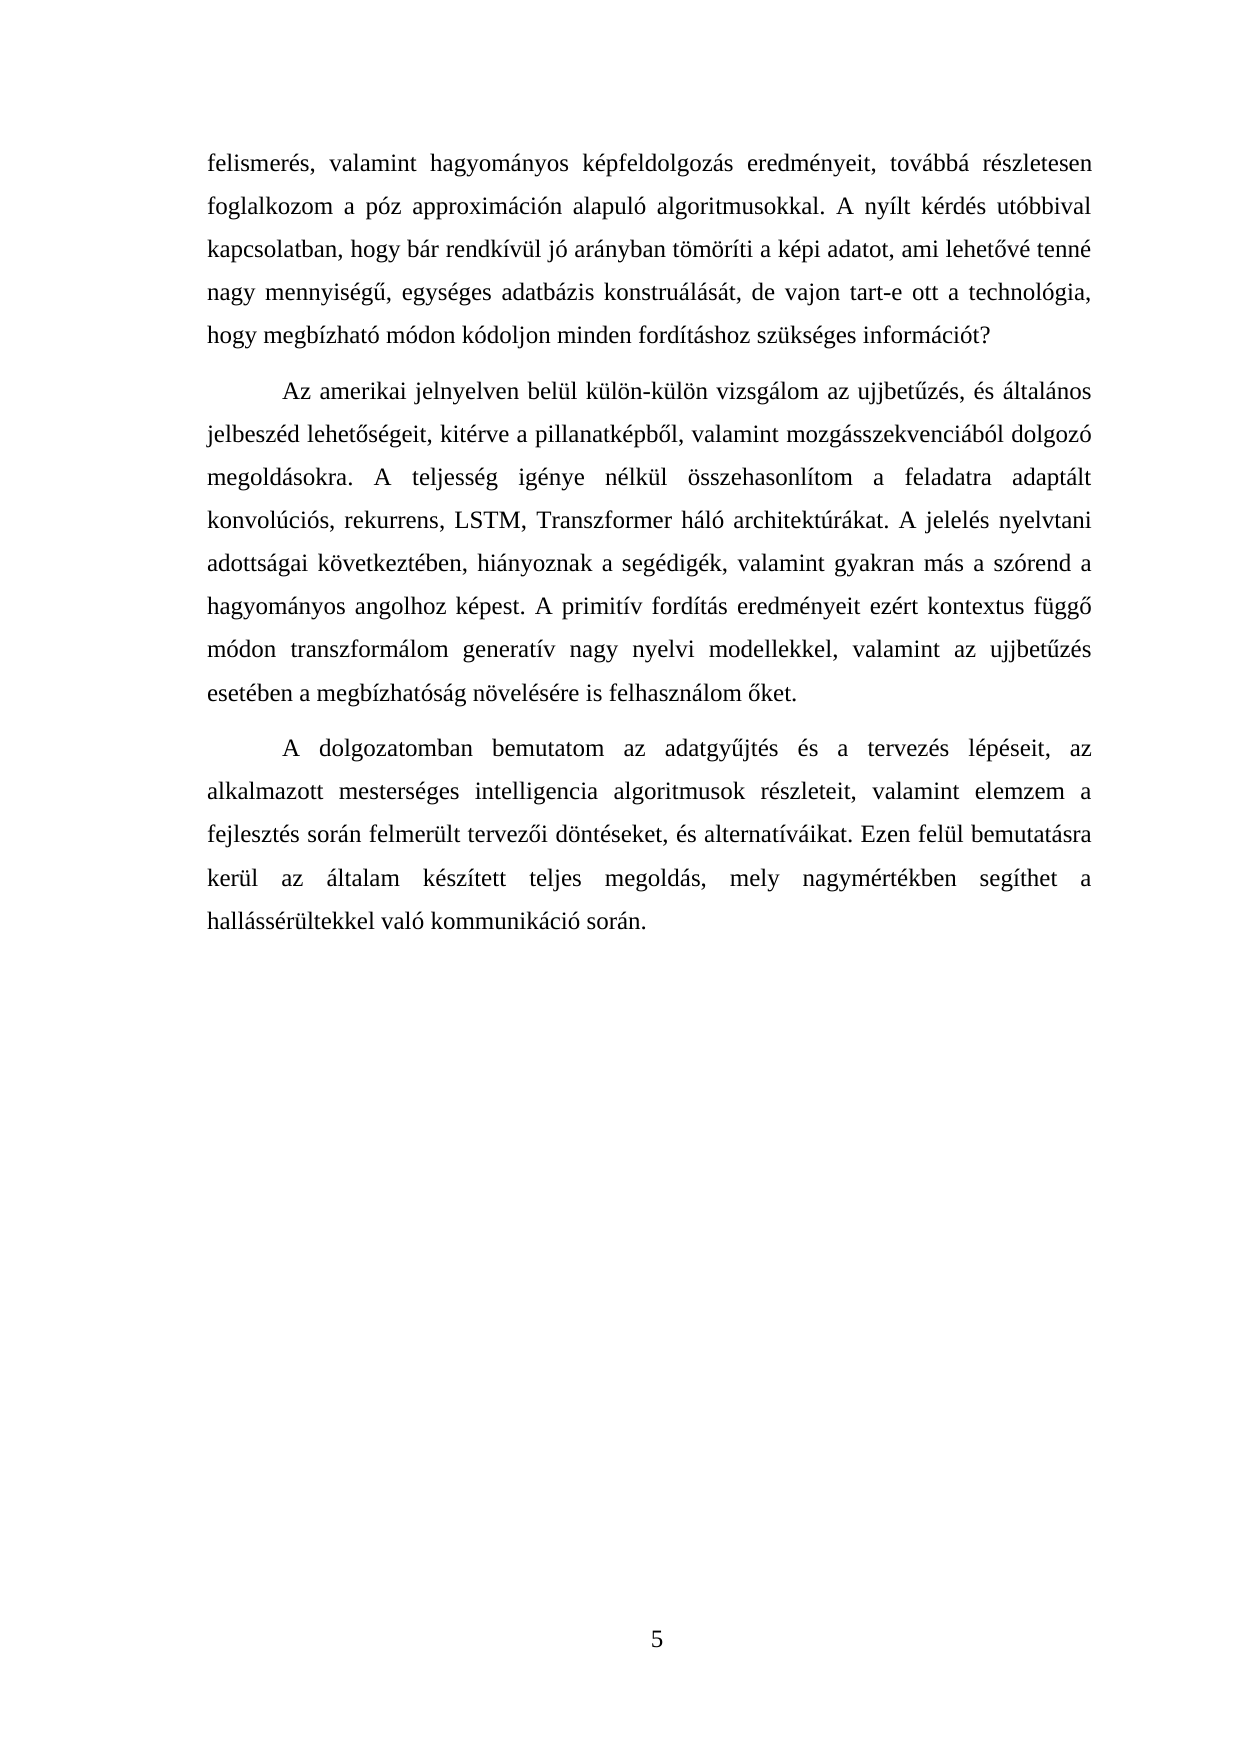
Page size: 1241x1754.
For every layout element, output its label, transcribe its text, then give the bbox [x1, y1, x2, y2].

text A dolgozatomban bemutatom az adatgyűjtés és a tervezés lépéseit, az alkalmazott mesterséges intelligencia algoritmusok részleteit, valamint elemzem a fejlesztés során felmerült tervezői döntéseket, és alternatíváikat. Ezen felül bemutatásra kerül az általam készített teljes megoldás, mely nagymértékben segíthet a hallássérültekkel való kommunikáció során. [207, 733, 1092, 934]
text Az amerikai jelnyelven belül külön-külön vizsgálom az ujjbetűzés, és általános jelbeszéd lehetőségeit, kitérve a pillanatképből, valamint mozgásszekvenciából dolgozó megoldásokra. A teljesség igénye nélkül összehasonlítom a feladatra adaptált konvolúciós, rekurrens, LSTM, Transzformer háló architektúrákat. A jelelés nyelvtani adottságai következtében, hiányoznak a segédigék, valamint gyakran más a szórend a hagyományos angolhoz képest. A primitív fordítás eredményeit ezért kontextus függő módon transzformálom generatív nagy nyelvi modellekkel, valamint az ujjbetűzés esetében a megbízhatóság növelésére is felhasználom őket. [207, 376, 1092, 706]
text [207, 148, 1092, 349]
